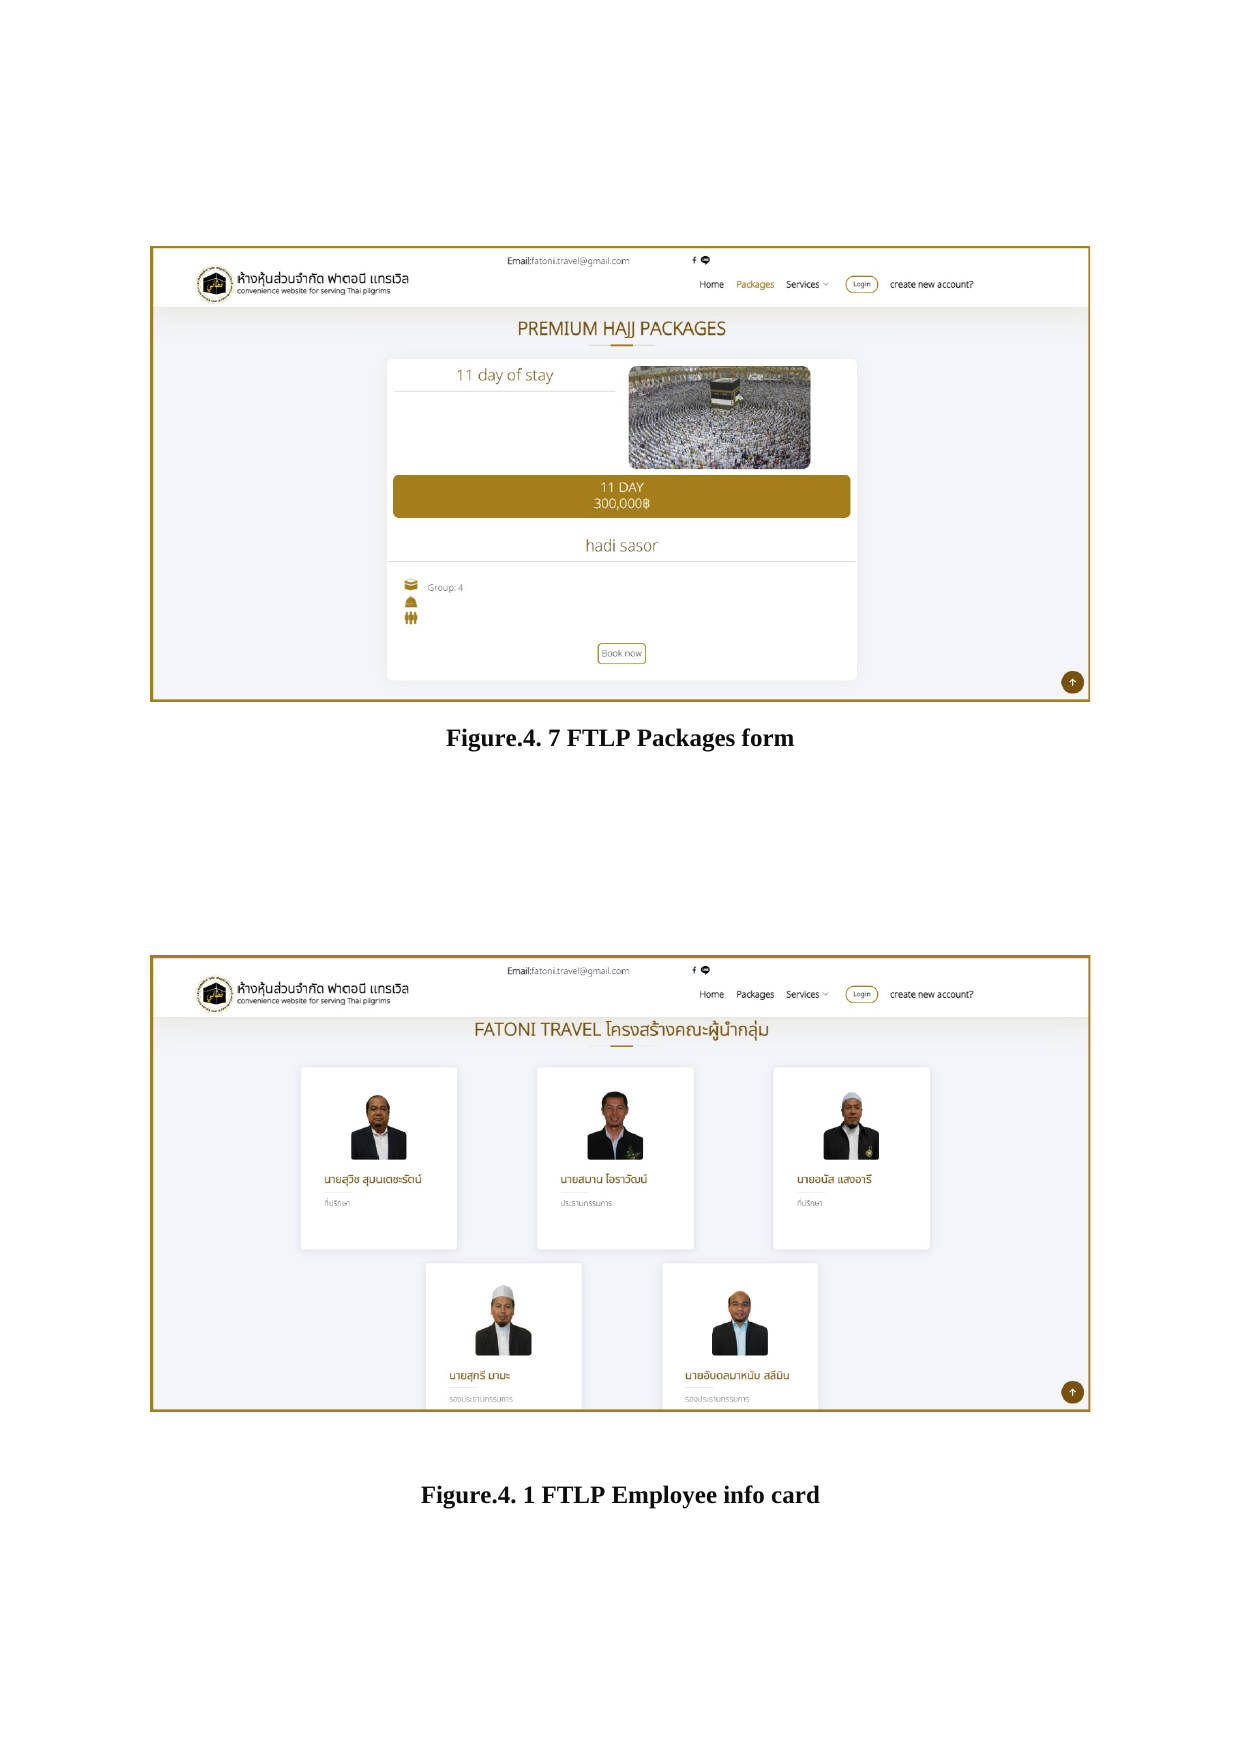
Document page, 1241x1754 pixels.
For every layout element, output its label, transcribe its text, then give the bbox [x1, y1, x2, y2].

picture [150, 246, 1091, 702]
picture [150, 955, 1091, 1412]
subtitle Figure.4. 7 FTLP Packages form [150, 702, 1090, 752]
subtitle Figure.4. 1 FTLP Employee info card [150, 1481, 1090, 1509]
